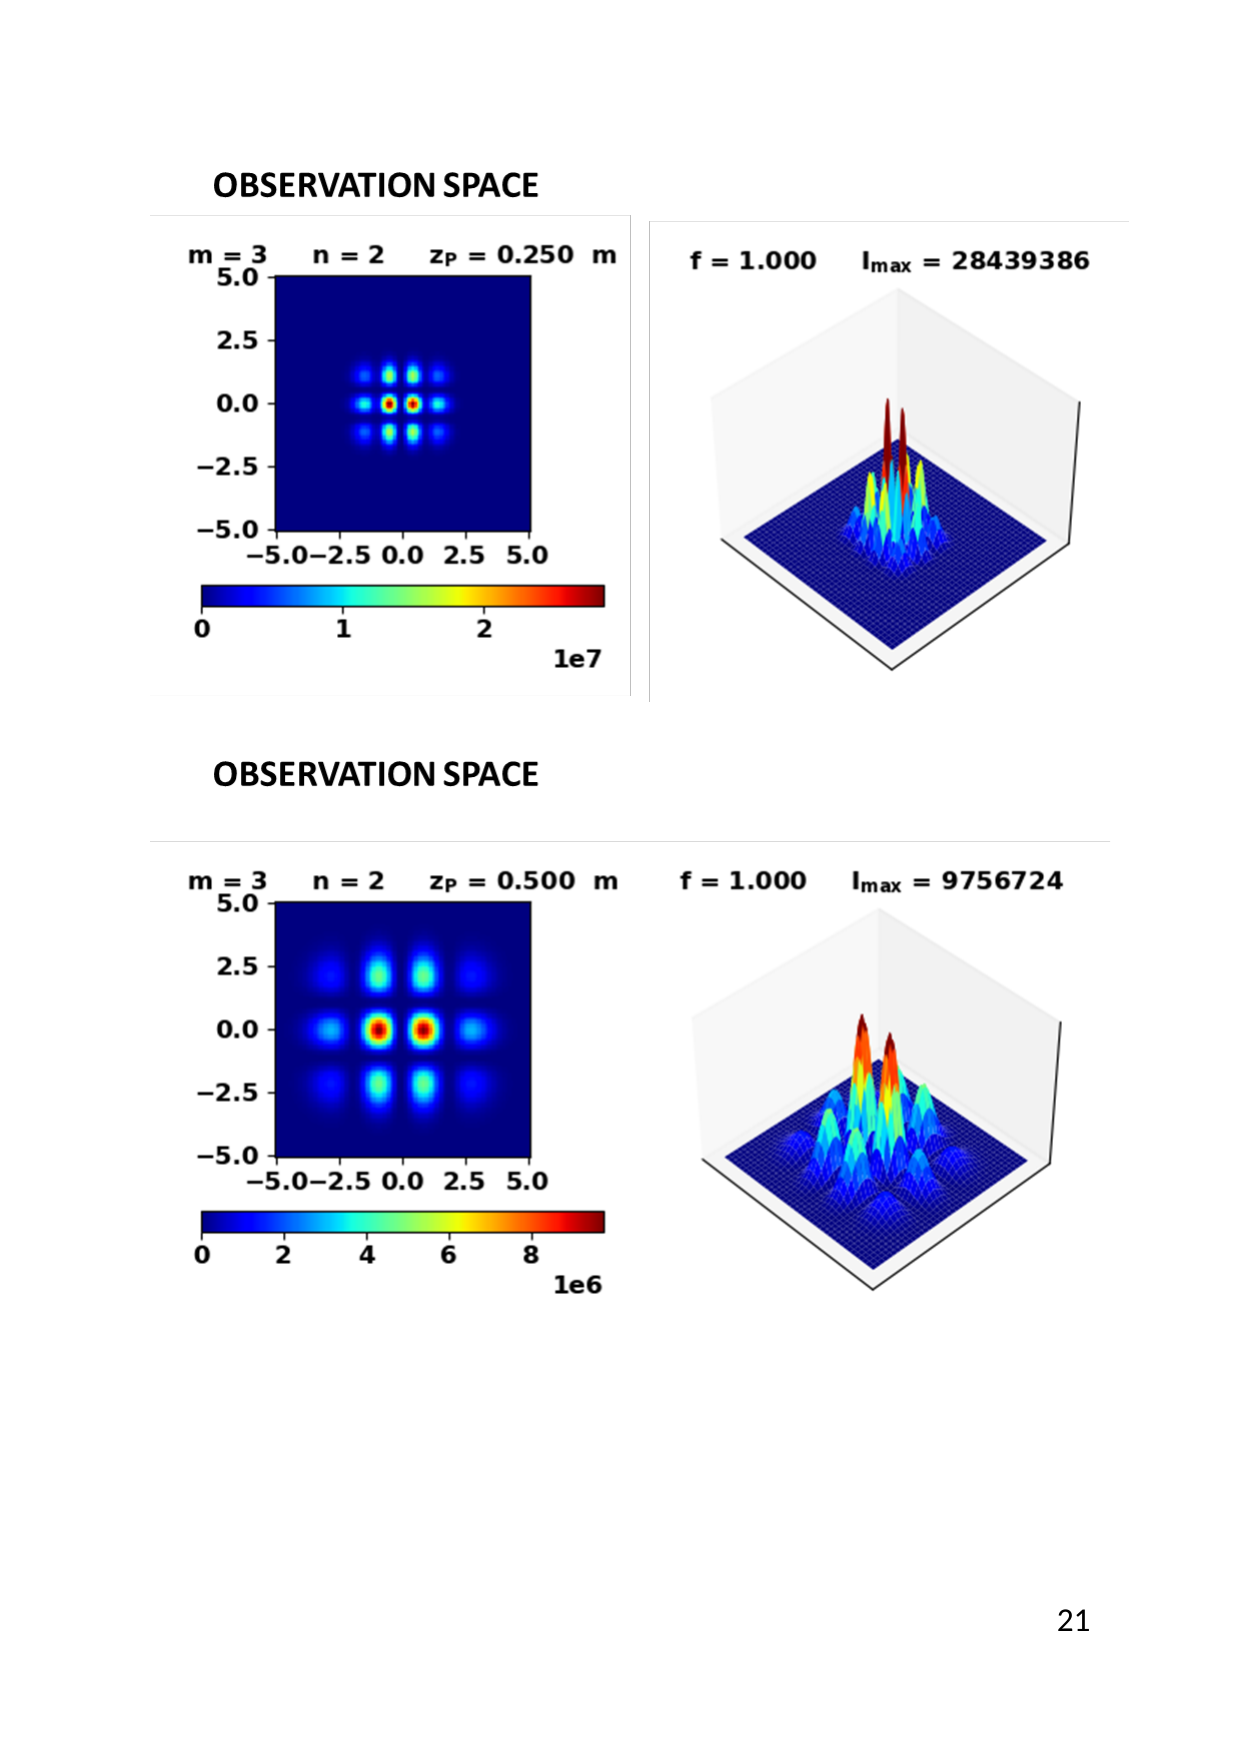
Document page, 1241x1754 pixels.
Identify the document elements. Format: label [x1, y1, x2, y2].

picture [150, 739, 1110, 1322]
picture [150, 150, 1129, 702]
